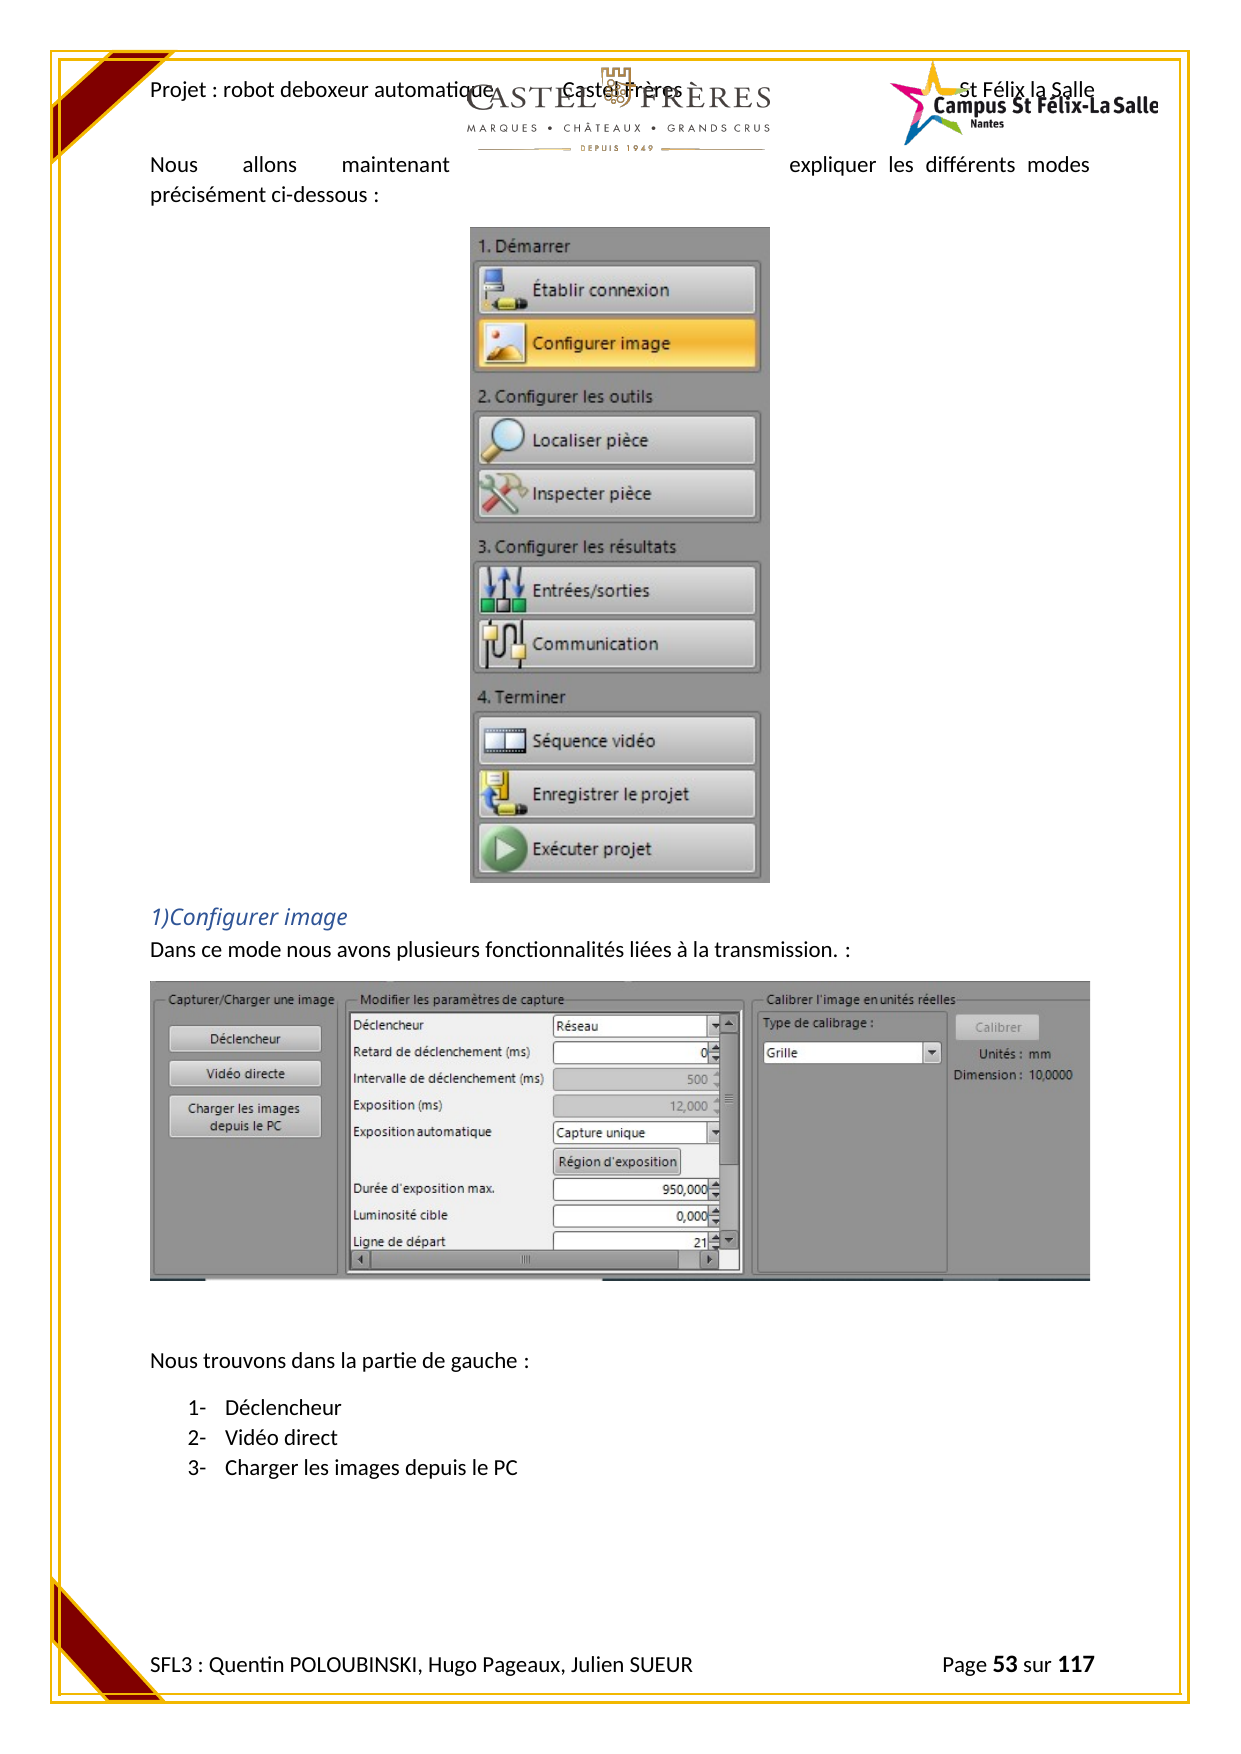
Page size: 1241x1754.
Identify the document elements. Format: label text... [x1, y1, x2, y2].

picture [470, 227, 770, 883]
list Vidéo direct [187, 1423, 1090, 1451]
picture [889, 60, 1158, 145]
picture [460, 59, 773, 157]
list Charger les images depuis le PC [187, 1453, 1090, 1482]
text Nous allons maintenant expliquer les différents modes précisément ci-dessous : [150, 150, 1090, 208]
list Déclencheur [187, 1393, 1090, 1421]
subtitle 1)Configurer image [150, 901, 1090, 932]
picture [150, 981, 1091, 1281]
text Dans ce mode nous avons plusieurs fonctionnalités liées à la transmission. : [150, 935, 1090, 963]
text Nous trouvons dans la partie de gauche : [150, 1346, 1090, 1374]
